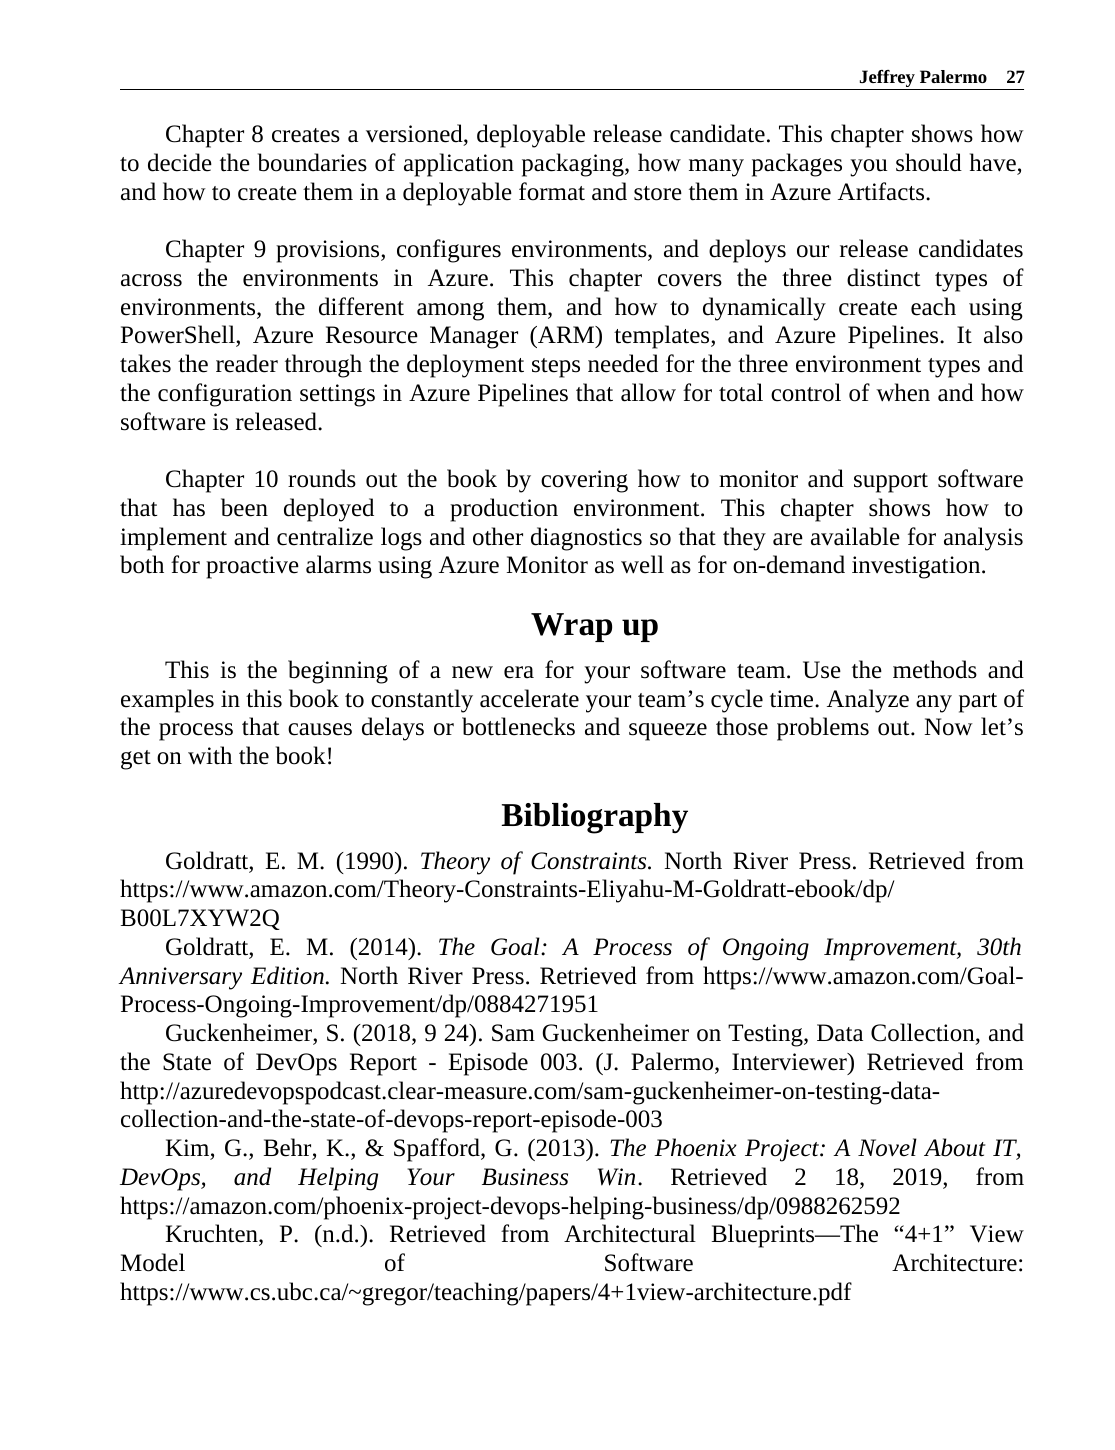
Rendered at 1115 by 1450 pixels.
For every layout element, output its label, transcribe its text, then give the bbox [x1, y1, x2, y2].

text Chapter 8 creates a versioned, deployable release candidate. This chapter shows how to decide the boundaries of application packaging, how many packages you should have, and how to create them in a deployable format and store them in Azure Artifacts. [120, 119, 1024, 205]
text This is the beginning of a new era for your software team. Use the methods and examples in this book to constantly accelerate your team’s cycle time. Analyze any part of the process that causes delays or bottlenecks and squeeze those problems out. Now let’s get on with the book! [120, 655, 1024, 770]
text Chapter 9 provisions, configures environments, and deploys our release candidates across the environments in Azure. This chapter covers the three distinct types of environments, the different among them, and how to dynamically create each using PowerShell, Azure Resource Manager (ARM) templates, and Azure Pipelines. It also takes the reader through the deployment steps needed for the three environment types and the configuration settings in Azure Pipelines that allow for total control of when and how software is released. [120, 234, 1024, 435]
subtitle Wrap up [120, 604, 1024, 642]
text Chapter 10 rounds out the book by covering how to monitor and support software that has been deployed to a production environment. This chapter shows how to implement and centralize logs and other diagnostics so that they are available for analysis both for proactive alarms using Azure Monitor as well as for on-demand investigation. [120, 464, 1024, 579]
